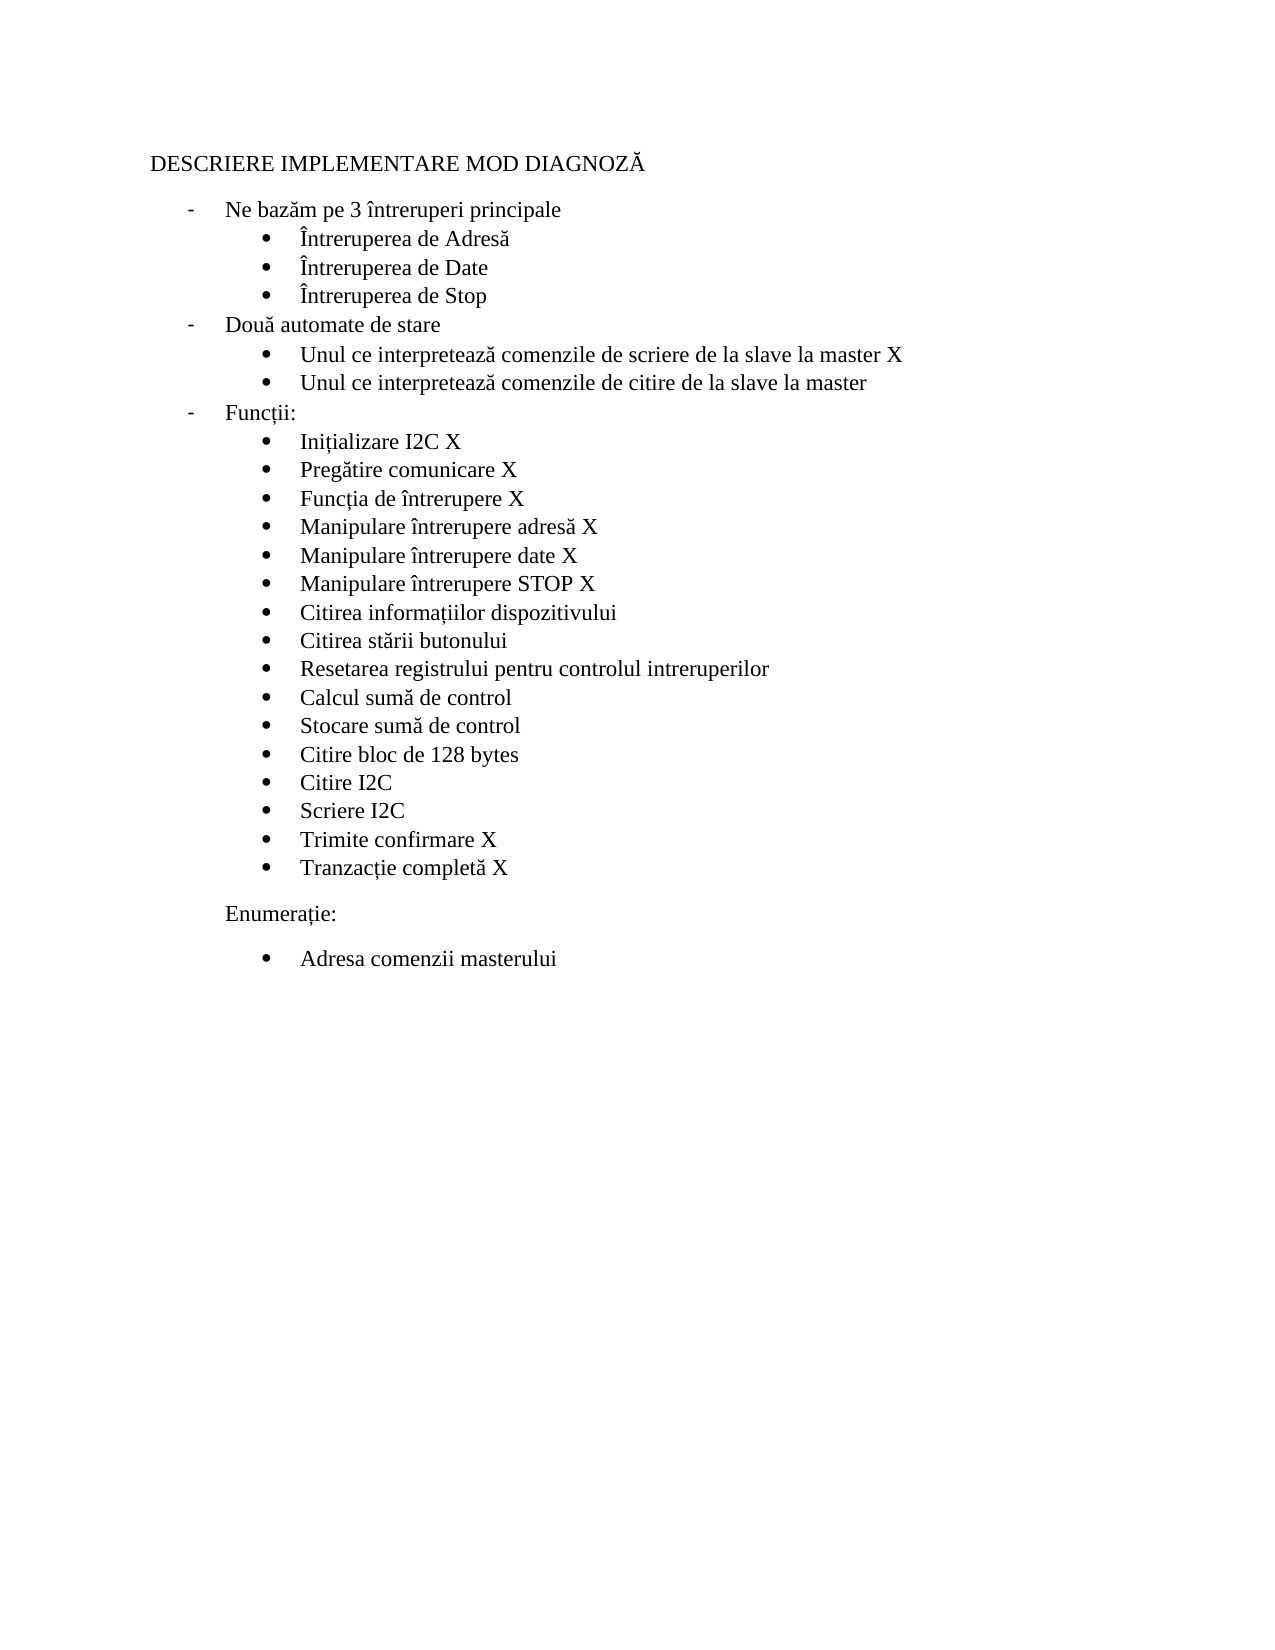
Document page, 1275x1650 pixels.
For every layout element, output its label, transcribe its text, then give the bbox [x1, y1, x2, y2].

list Întreruperea de Stop [262, 282, 1125, 308]
list Manipulare întrerupere STOP X [262, 570, 1125, 596]
list Tranzacție completă X [262, 854, 1125, 881]
list Funcții: [187, 398, 1125, 426]
list Ne bazăm pe 3 întreruperi principale [187, 195, 1125, 223]
list Citirea stării butonului [262, 627, 1125, 653]
list Unul ce interpretează comenzile de scriere de la slave la master X [262, 341, 1125, 367]
text Enumerație: [225, 899, 1125, 926]
list Citirea informațiilor dispozitivului [262, 598, 1125, 625]
list Stocare sumă de control [262, 712, 1125, 739]
list Resetarea registrului pentru controlul intreruperilor [262, 655, 1125, 682]
list Întreruperea de Date [262, 254, 1125, 280]
list Unul ce interpretează comenzile de citire de la slave la master [262, 369, 1125, 396]
list Pregătire comunicare X [262, 456, 1125, 483]
list Scriere I2C [262, 798, 1125, 824]
list Citire bloc de 128 bytes [262, 741, 1125, 767]
list Adresa comenzii masterului [262, 945, 1125, 971]
list Funcția de întrerupere X [262, 485, 1125, 511]
list Calcul sumă de control [262, 684, 1125, 710]
text DESCRIERE IMPLEMENTARE MOD DIAGNOZĂ [150, 150, 1125, 176]
list Inițializare I2C X [262, 428, 1125, 454]
list Două automate de stare [187, 311, 1125, 339]
list Întreruperea de Adresă [262, 225, 1125, 252]
list Manipulare întrerupere adresă X [262, 513, 1125, 539]
list Trimite confirmare X [262, 826, 1125, 852]
list Manipulare întrerupere date X [262, 542, 1125, 568]
list Citire I2C [262, 769, 1125, 796]
